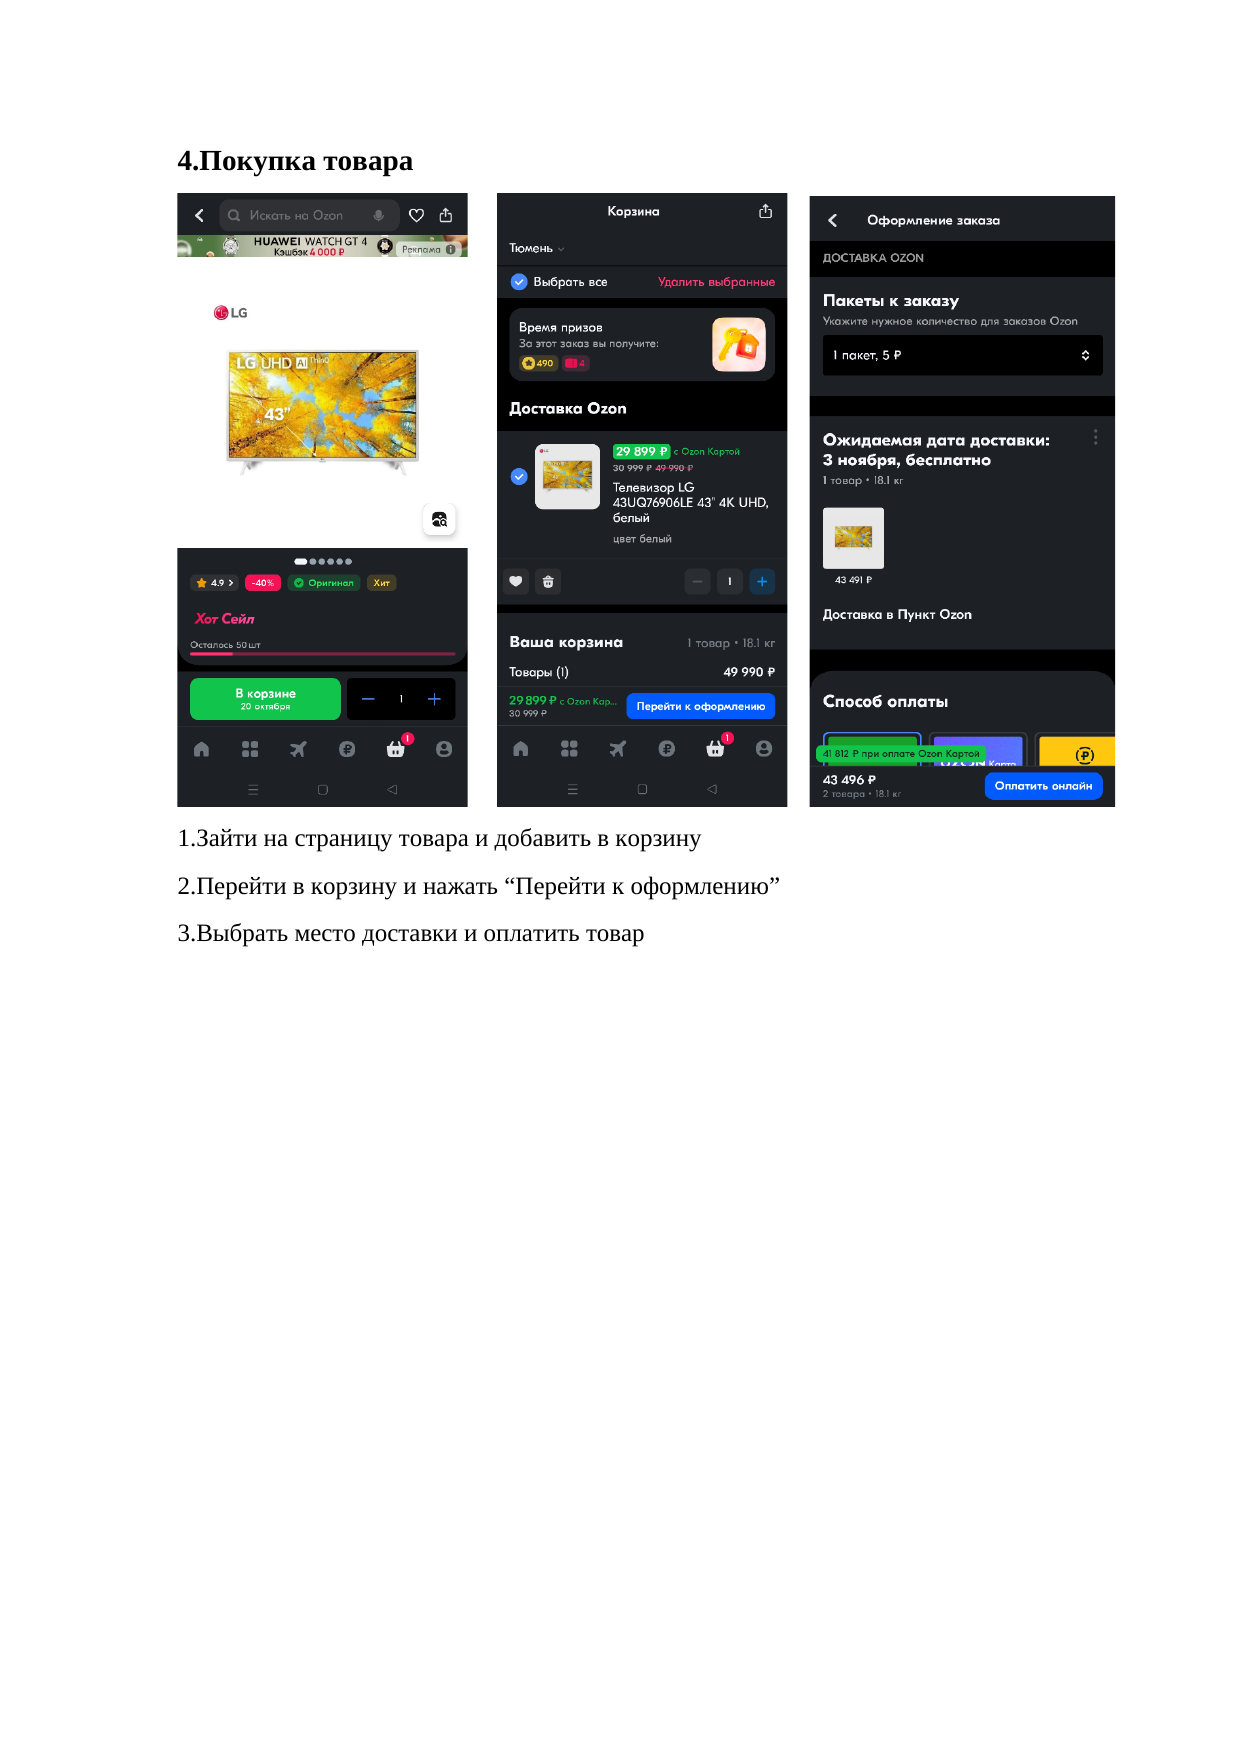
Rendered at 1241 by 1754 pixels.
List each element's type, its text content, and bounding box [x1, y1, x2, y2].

picture [177, 193, 468, 807]
text 1.Зайти на страницу товара и добавить в корзину [177, 823, 1152, 852]
picture [809, 196, 1116, 807]
text 3.Выбрать место доставки и оплатить товар [177, 918, 1152, 947]
picture [497, 193, 788, 807]
text 2.Перейти в корзину и нажать “Перейти к оформлению” [177, 871, 1152, 899]
subtitle 4.Покупка товара [177, 143, 1152, 177]
